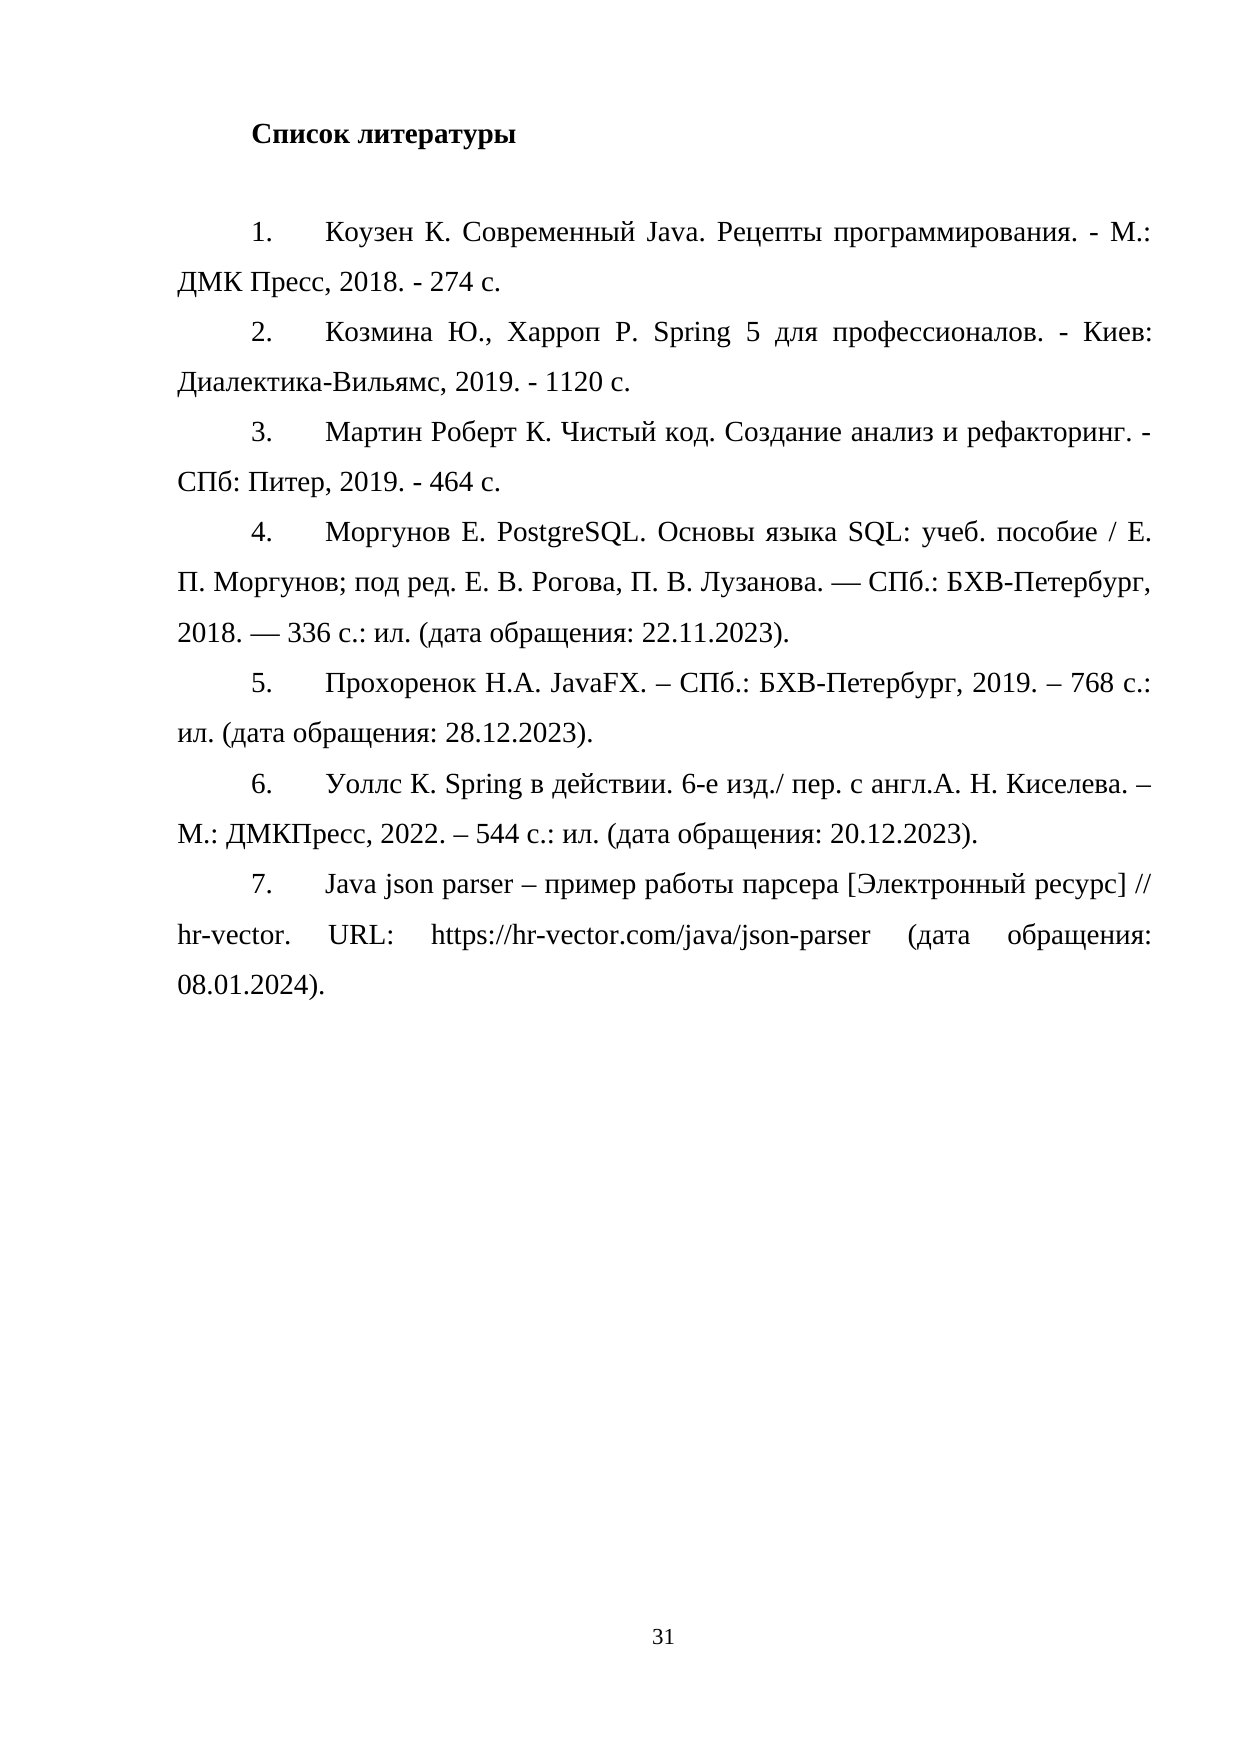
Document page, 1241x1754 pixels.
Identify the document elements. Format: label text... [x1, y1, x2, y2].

subtitle Список литературы [251, 117, 1163, 150]
list Моргунов Е. PostgreSQL. Основы языка SQL: учеб. пособие / Е. П. Моргунов; под ред. Е. В. Рогова, П. В. Лузанова. — СПб.: БХВ-Петербург, 2018. — 336 с.: ил. (дата обращения: 22.11.2023). [177, 514, 1152, 648]
list Уоллс К. Spring в действии. 6-е изд./ пер. с англ.А. Н. Киселева. – М.: ДМКПресс, 2022. – 544 с.: ил. (дата обращения: 20.12.2023). [177, 766, 1152, 850]
list Прохоренок Н.А. JavaFX. – СПб.: БХВ-Петербург, 2019. – 768 с.: ил. (дата обращения: 28.12.2023). [177, 665, 1152, 749]
list Козмина Ю., Харроп Р. Spring 5 для профессионалов. - Киев: Диалектика-Вильямс, 2019. - 1120 с. [177, 314, 1153, 397]
list Java json parser – пример работы парсера [Электронный ресурс] // hr-vector. URL: https://hr-vector.com/java/json-parser (дата обращения: 08.01.2024). [177, 867, 1152, 1001]
list Коузен К. Современный Java. Рецепты программирования. - М.: ДМК Пресс, 2018. - 274 с. [177, 214, 1152, 297]
list Мартин Роберт К. Чистый код. Создание анализ и рефакторинг. - СПб: Питер, 2019. - 464 с. [177, 414, 1153, 498]
